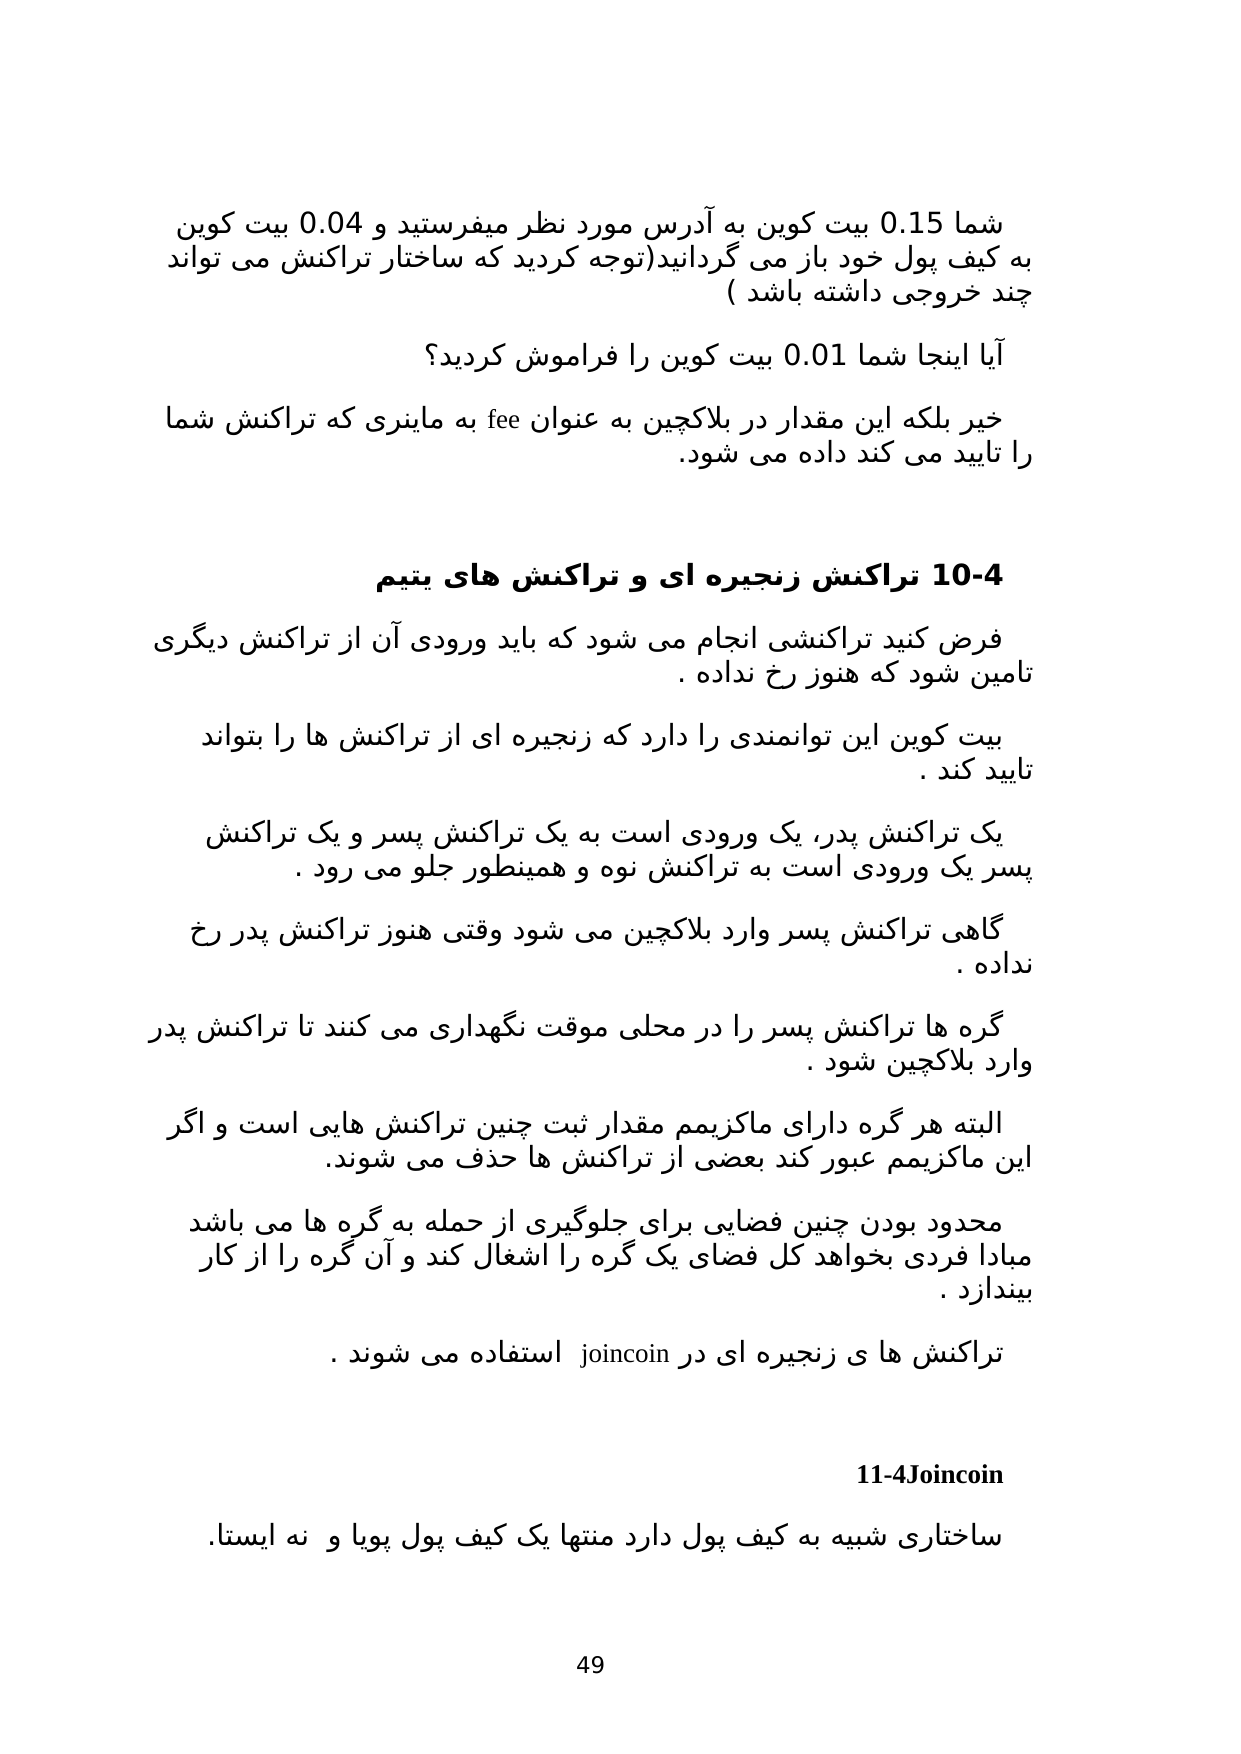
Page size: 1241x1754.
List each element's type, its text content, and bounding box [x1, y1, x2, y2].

text آیا اینجا شما 0.01 بیت کوین را فراموش کردید؟ [148, 338, 1033, 372]
text خیر بلکه این مقدار در بلاکچین به عنوان fee به ماینری که تراکنش شما را تایید می کند داده می شود. [148, 401, 1033, 469]
text 11-4Joincoin [148, 1458, 1033, 1489]
text یک تراکنش پدر، یک ورودی است به یک تراکنش پسر و یک تراکنش پسر یک ورودی است به تراکنش نوه و همینطور جلو می رود . [148, 816, 1033, 883]
text بیت کوین این توانمندی را دارد که زنجیره ای از تراکنش ها را بتواند تایید کند . [148, 718, 1033, 786]
text ساختاری شبیه به کیف پول دارد منتها یک کیف پول پویا و نه ایستا. [148, 1519, 1033, 1553]
text تراکنش ها ی زنجیره ای در joincoin استفاده می شوند . [148, 1335, 1033, 1369]
text گاهی تراکنش پسر وارد بلاکچین می شود وقتی هنوز تراکنش پدر رخ نداده . [148, 913, 1033, 981]
text گره ها تراکنش پسر را در محلی موقت نگهداری می کنند تا تراکنش پدر وارد بلاکچین شود . [148, 1010, 1033, 1078]
text البته هر گره دارای ماکزیمم مقدار ثبت چنین تراکنش هایی است و اگر این ماکزیمم عبور کند بعضی از تراکنش ها حذف می شوند. [148, 1107, 1033, 1175]
text فرض کنید تراکنشی انجام می شود که باید ورودی آن از تراکنش دیگری تامین شود که هنوز رخ نداده . [148, 621, 1033, 689]
text محدود بودن چنین فضایی برای جلوگیری از حمله به گره ها می باشد مبادا فردی بخواهد کل فضای یک گره را اشغال کند و آن گره را از کار بیندازد . [148, 1204, 1033, 1306]
text 10-4 تراکنش زنجیره ای و تراکنش های یتیم [148, 558, 1033, 592]
text شما 0.15 بیت کوین به آدرس مورد نظر میفرستید و 0.04 بیت کوین به کیف پول خود باز می گردانید(توجه کردید که ساختار تراکنش می تواند چند خروجی داشته باشد ) [148, 207, 1033, 309]
